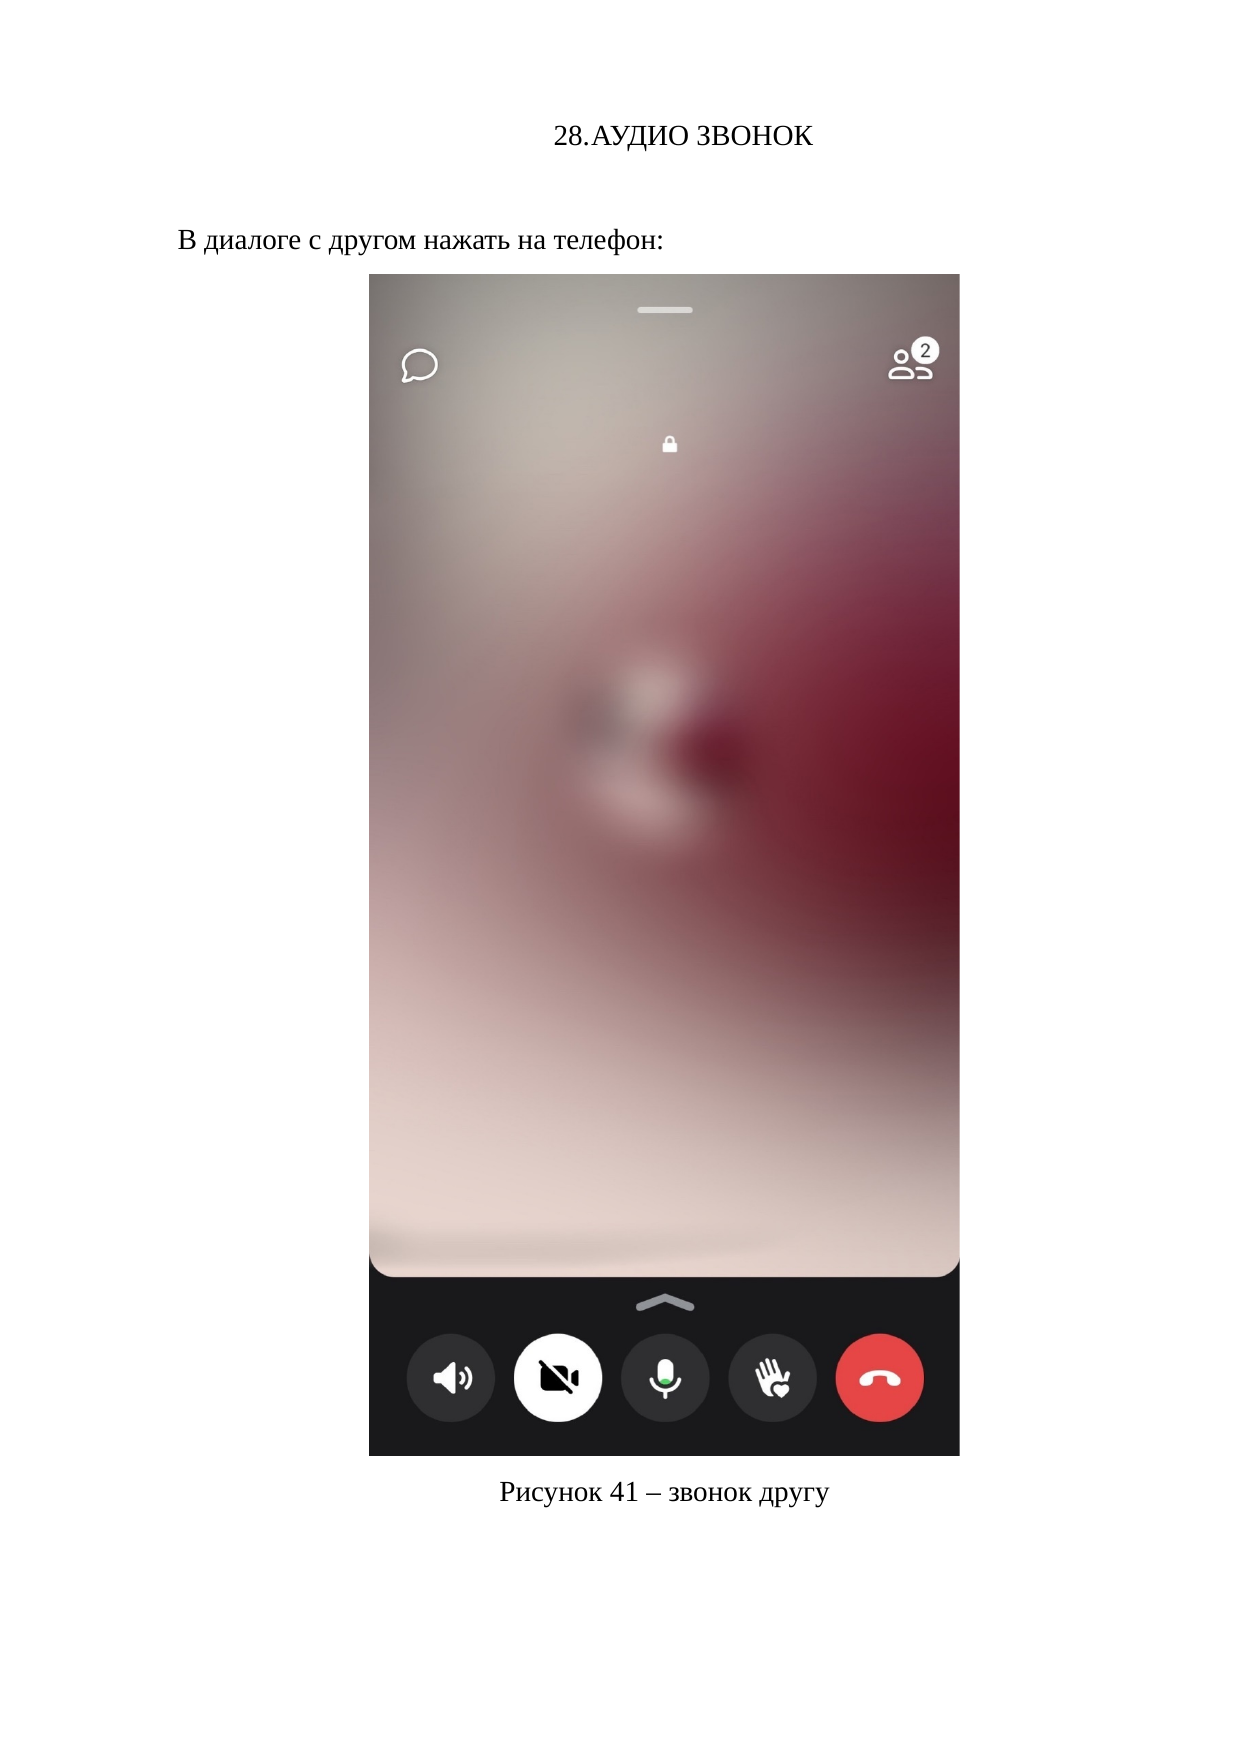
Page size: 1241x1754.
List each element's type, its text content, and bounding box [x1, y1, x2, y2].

picture [369, 274, 960, 1456]
text В диалоге с другом нажать на телефон: [177, 222, 1152, 256]
text Рисунок 41 – звонок другу [177, 1474, 1152, 1508]
list АУДИО ЗВОНОК [215, 118, 1152, 152]
